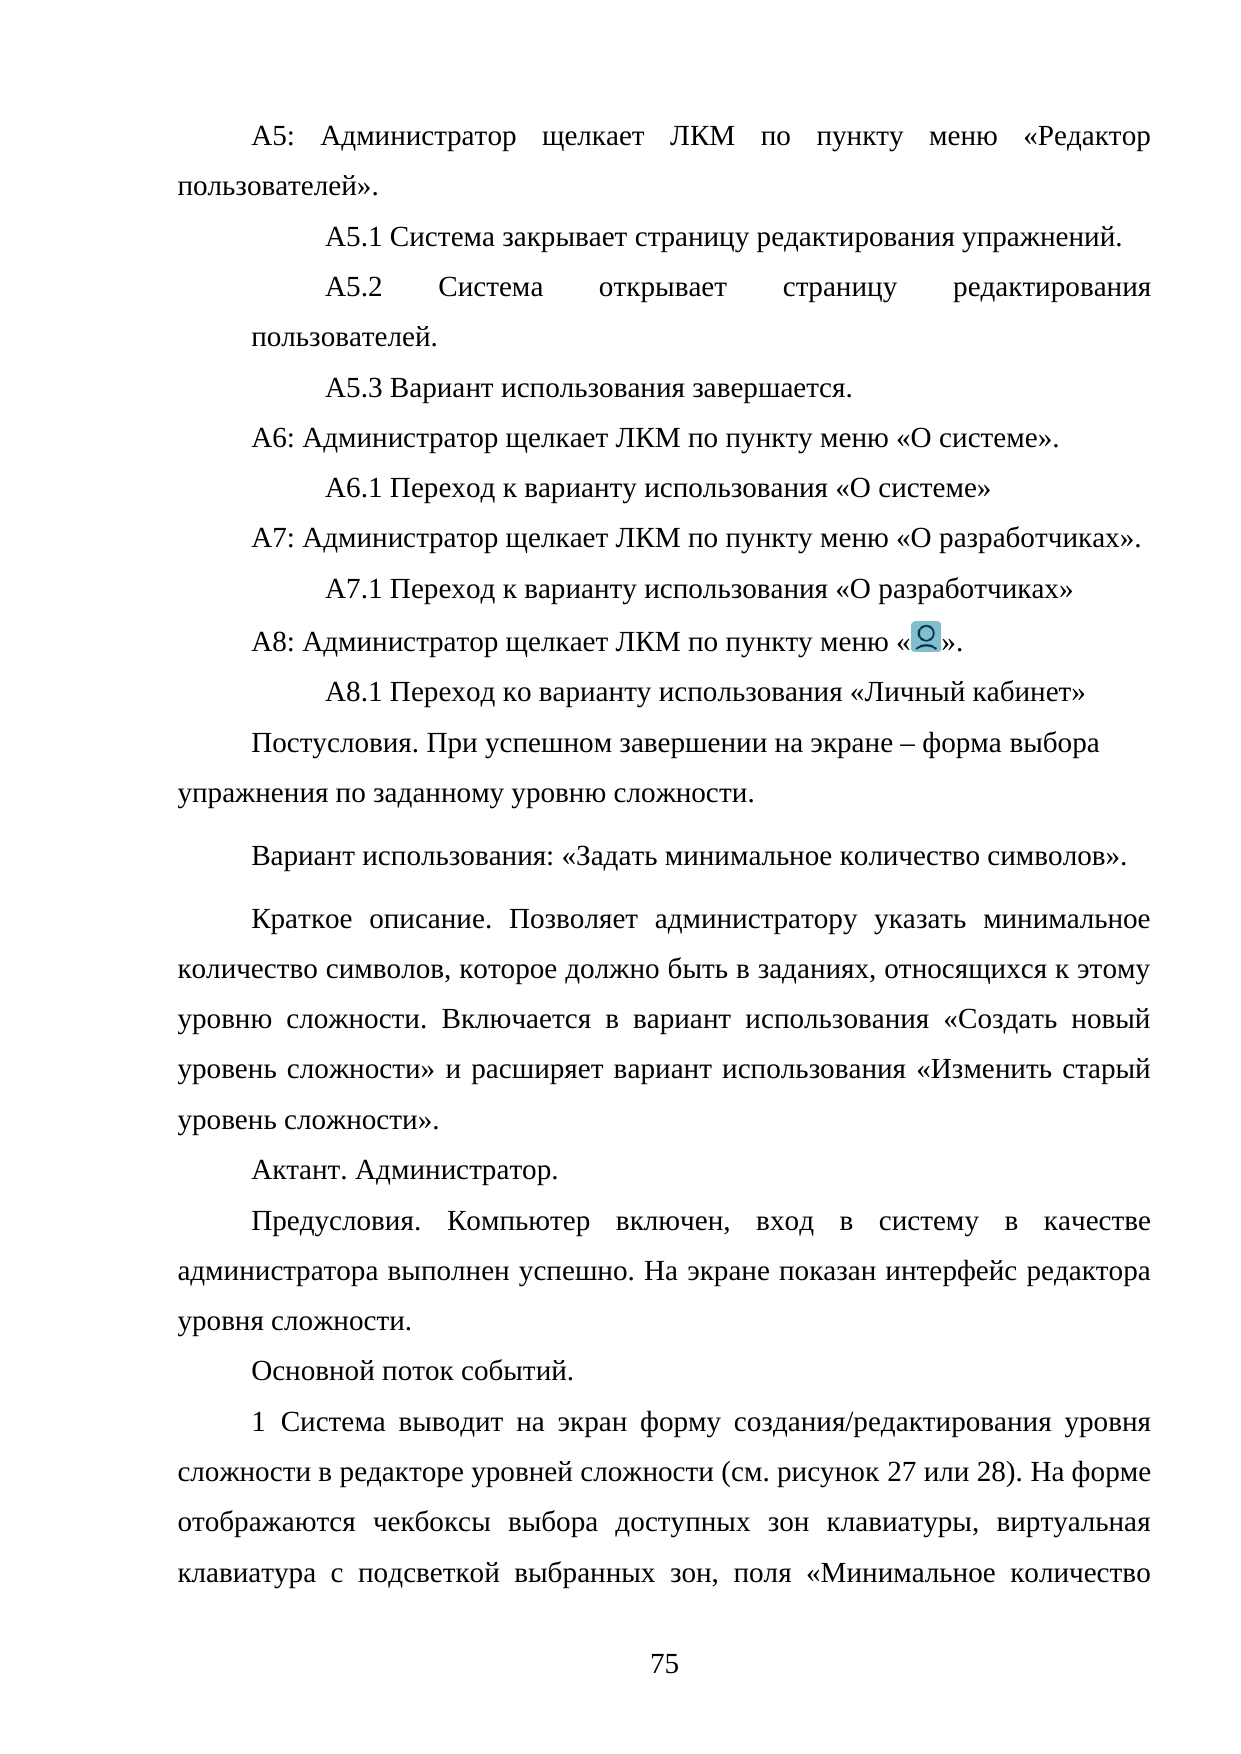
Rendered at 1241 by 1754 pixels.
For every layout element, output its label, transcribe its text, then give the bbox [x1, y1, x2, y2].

text А5.2 Система открывает страницу редактирования пользователей. [251, 269, 1152, 353]
text А6: Администратор щелкает ЛКМ по пункту меню «О системе». [177, 420, 1152, 453]
picture [911, 621, 942, 652]
text Краткое описание. Позволяет администратору указать минимальное количество символов, которое должно быть в заданиях, относящихся к этому уровню сложности. Включается в вариант использования «Создать новый уровень сложности» и расширяет вариант использования «Изменить старый уровень сложности». [177, 901, 1152, 1136]
text А7.1 Переход к варианту использования «О разработчиках» [251, 571, 1152, 604]
text Предусловия. Компьютер включен, вход в систему в качестве администратора выполнен успешно. На экране показан интерфейс редактора уровня сложности. [177, 1203, 1152, 1337]
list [177, 1404, 1152, 1588]
text А7: Администратор щелкает ЛКМ по пункту меню «О разработчиках». [177, 521, 1152, 554]
text Актант. Администратор. [177, 1152, 1152, 1186]
text А5.1 Система закрывает страницу редактирования упражнений. [251, 219, 1152, 252]
text А8.1 Переход ко варианту использования «Личный кабинет» [251, 674, 1152, 708]
text А5.3 Вариант использования завершается. [251, 370, 1152, 403]
text Постусловия. При успешном завершении на экране – форма выбора упражнения по заданному уровню сложности. [177, 725, 1152, 809]
text Вариант использования: «Задать минимальное количество символов». [177, 838, 1152, 871]
text А5: Администратор щелкает ЛКМ по пункту меню «Редактор пользователей». [177, 118, 1152, 202]
text А8: Администратор щелкает ЛКМ по пункту меню «». [177, 621, 1152, 658]
text А6.1 Переход к варианту использования «О системе» [251, 470, 1152, 504]
text Основной поток событий. [177, 1353, 1152, 1387]
